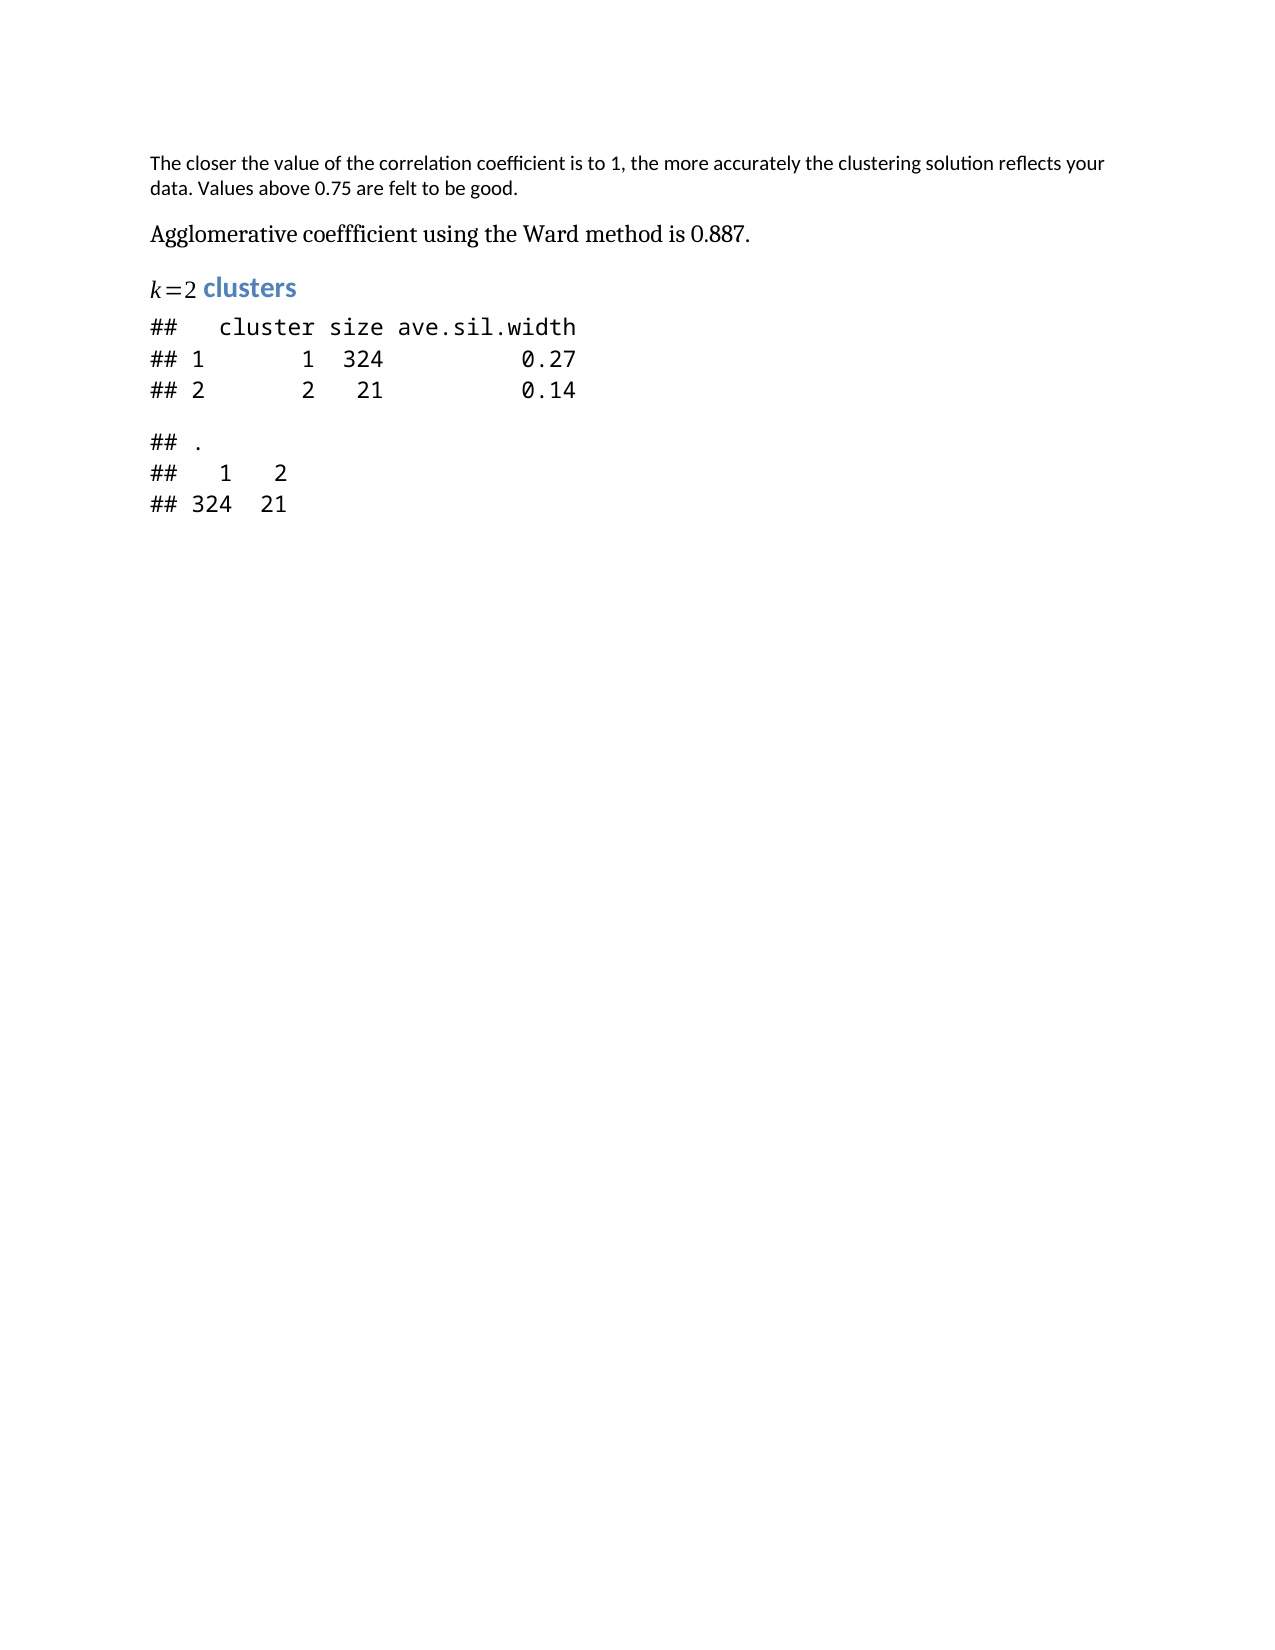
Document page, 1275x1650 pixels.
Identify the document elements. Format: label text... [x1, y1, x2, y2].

text ## cluster size ave.sil.width ## 1 1 324 0.27 ## 2 2 21 0.14 [150, 311, 1125, 405]
text The closer the value of the correlation coefficient is to 1, the more accurately the clustering solution reflects your data. Values above 0.75 are felt to be good. [150, 150, 1125, 201]
text Agglomerative coeffficient using the Ward method is 0.887. [150, 219, 1125, 248]
text ## . ## 1 2 ## 324 21 [150, 426, 1125, 520]
subtitle clusters [150, 269, 1125, 311]
